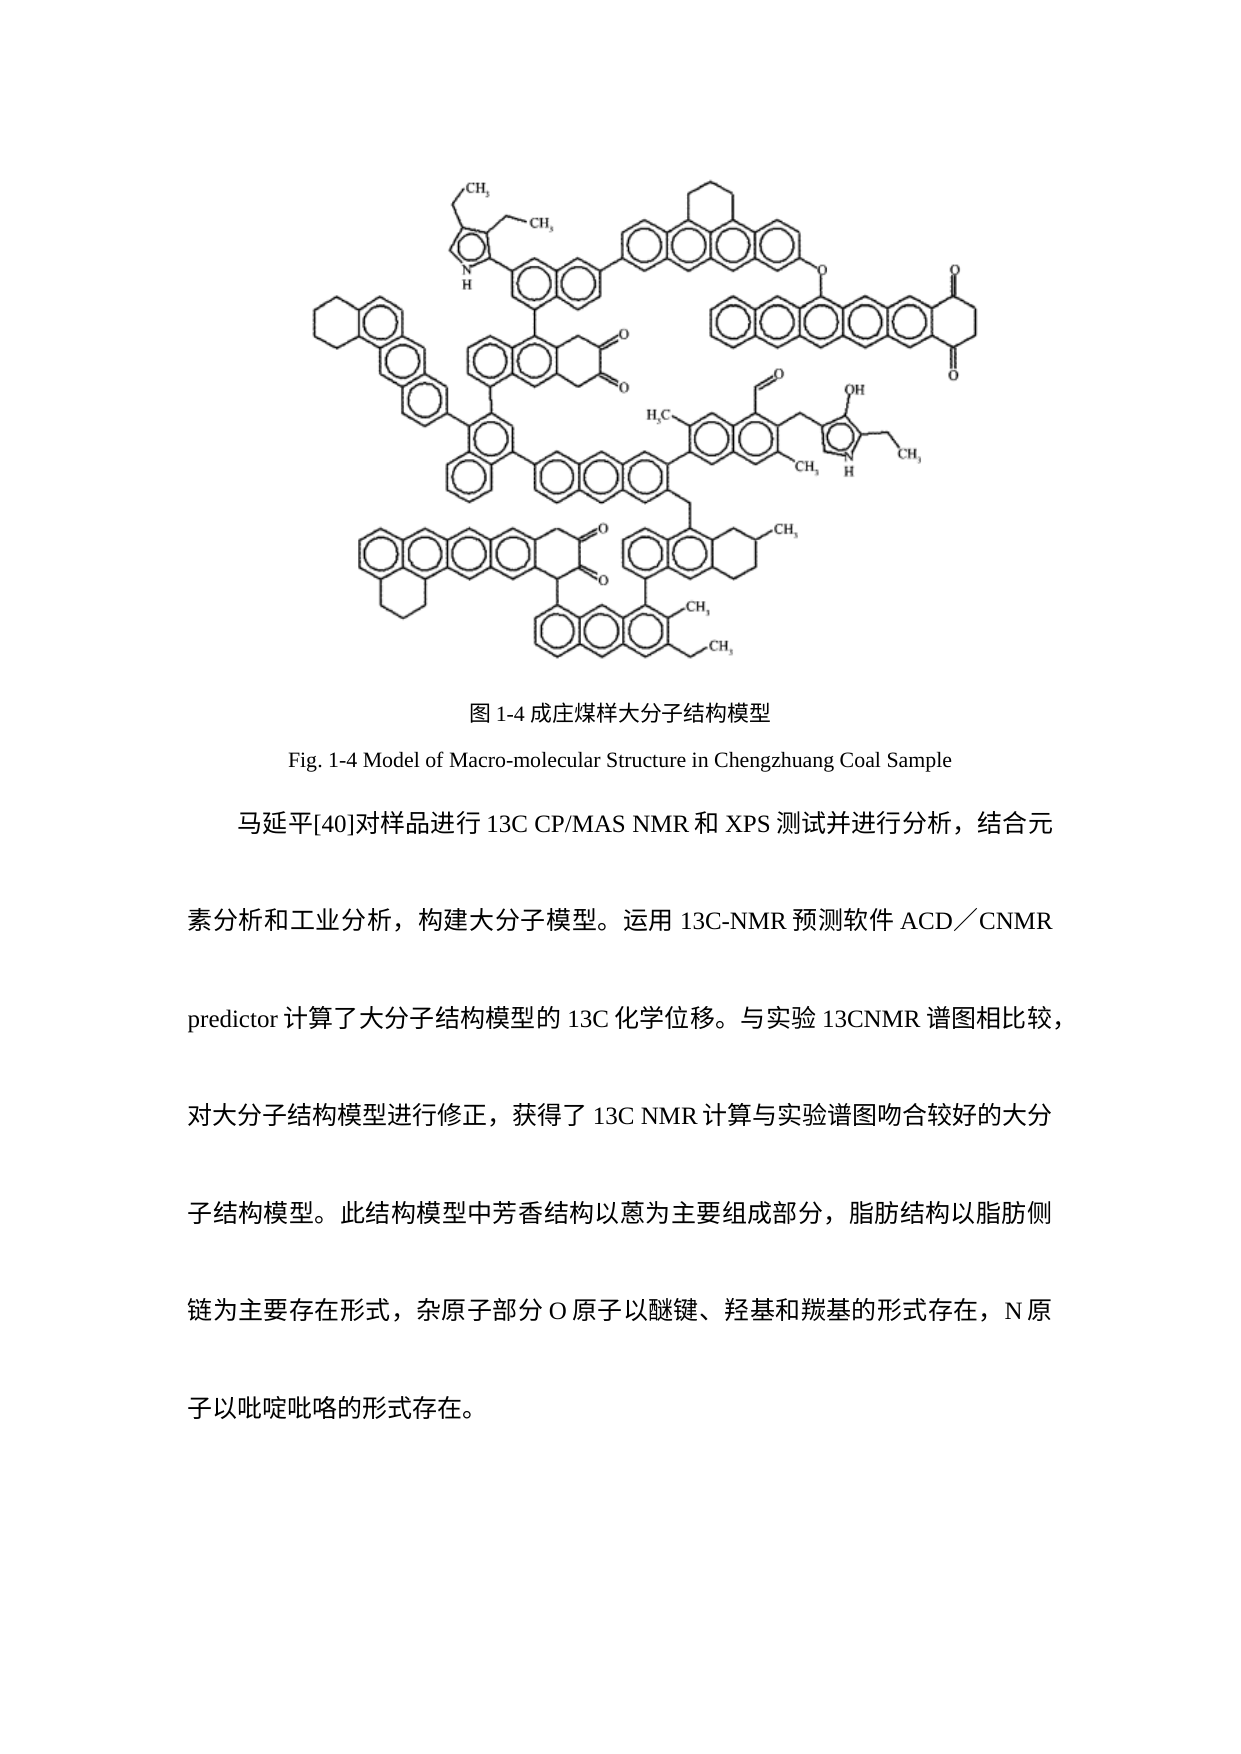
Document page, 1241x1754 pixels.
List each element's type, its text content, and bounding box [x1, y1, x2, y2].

text 马延平[40]对样品进行13C CP/MAS NMR和XPS测试并进行分析，结合元素分析和工业分析，构建大分子模型。运用13C-NMR预测软件ACD／CNMR predictor计算了大分子结构模型的13C化学位移。与实验13CNMR谱图相比较，对大分子结构模型进行修正，获得了13C NMR计算与实验谱图吻合较好的大分子结构模型。此结构模型中芳香结构以蒽为主要组成部分，脂肪结构以脂肪侧链为主要存在形式，杂原子部分O原子以醚键、羟基和羰基的形式存在，N原子以吡啶吡咯的形式存在。 [187, 789, 1053, 1439]
picture [299, 162, 985, 682]
text Fig. 1-4 Model of Macro-molecular Structure in Chengzhuang Coal Sample [187, 744, 1053, 776]
text 图1-4 成庄煤样大分子结构模型 [187, 695, 1053, 728]
